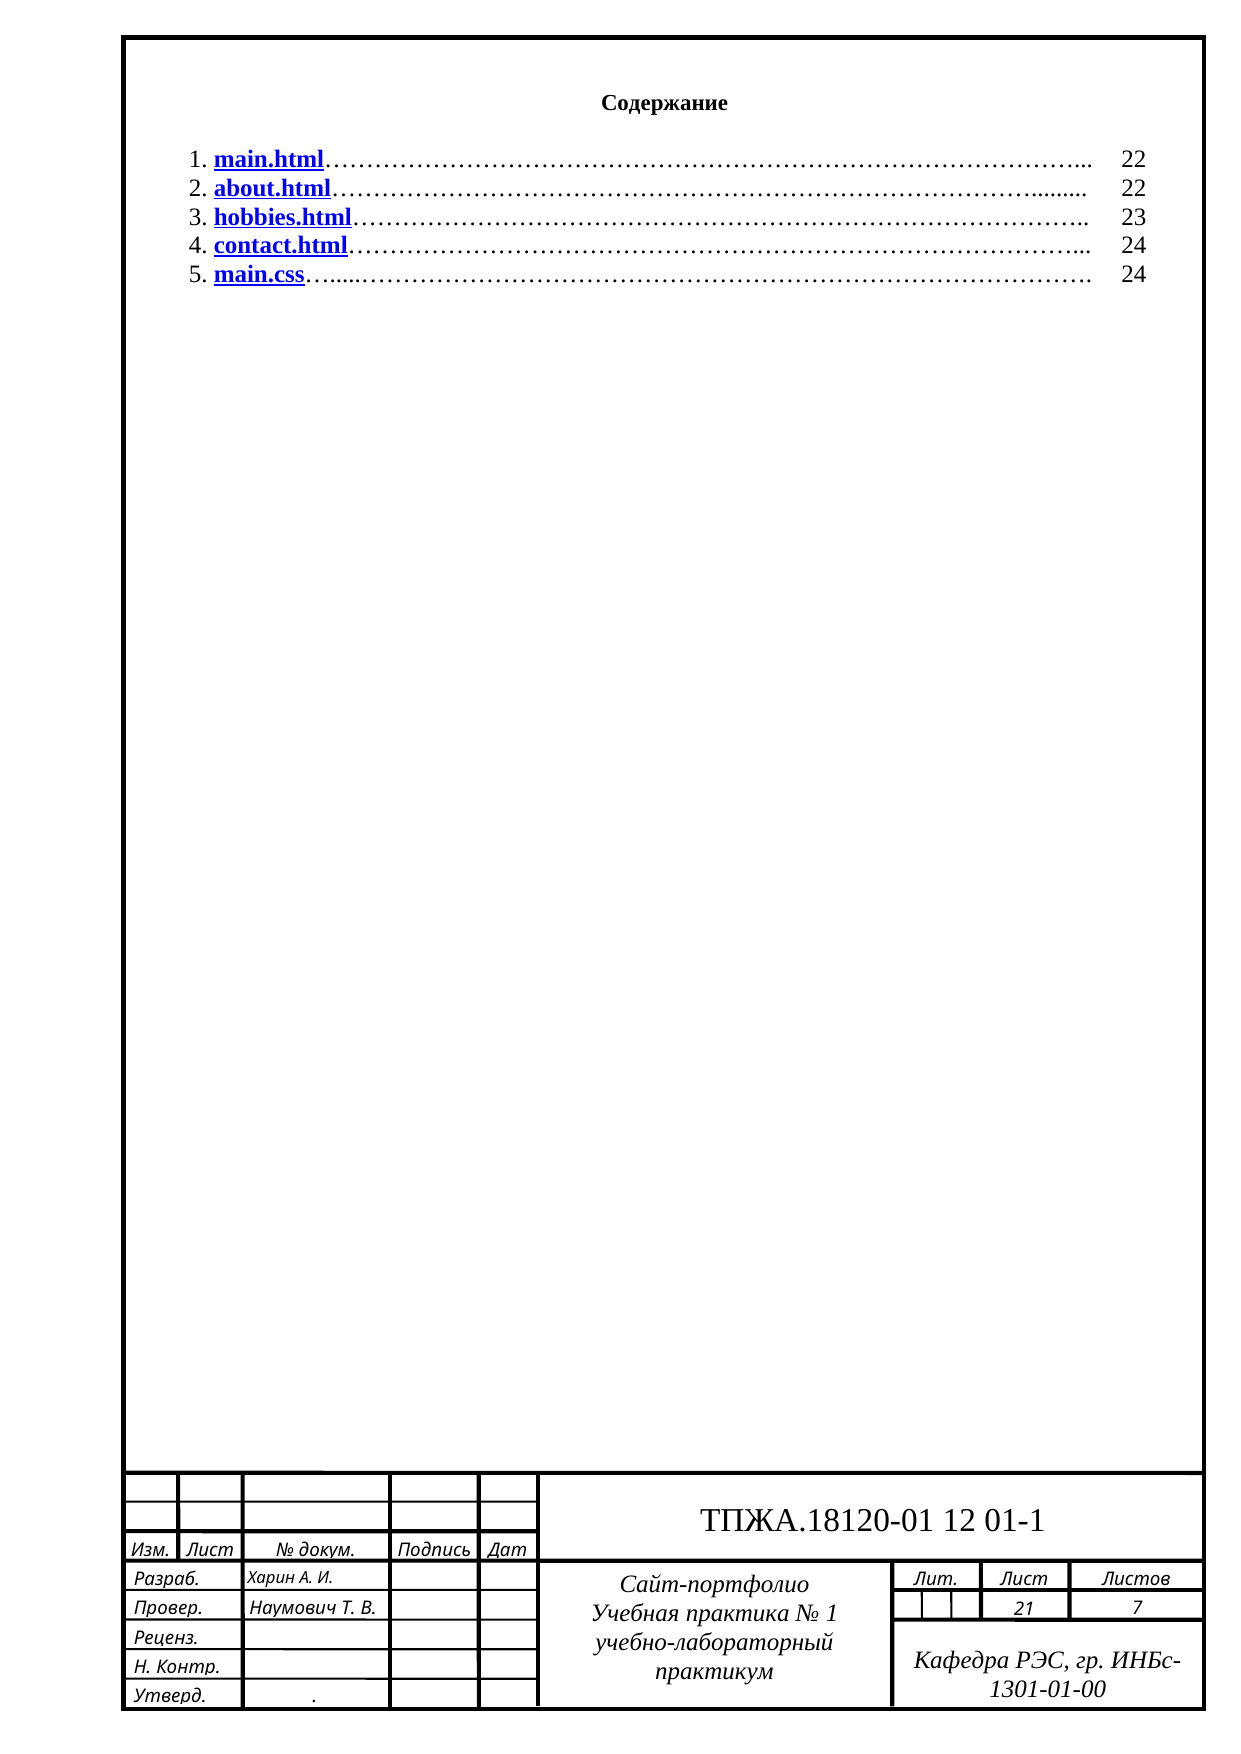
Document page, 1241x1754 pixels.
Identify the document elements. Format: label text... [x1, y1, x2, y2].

table_cell 2. about.html…………………………………………………………………………......... [177, 173, 1104, 202]
table_cell 3. hobbies.html…………………………………………………………………………….. [177, 202, 1104, 230]
table_cell 24 [1104, 259, 1163, 288]
table_cell 24 [1104, 230, 1163, 259]
table_cell 5. main.css….....……………………………………………………………………………. [177, 259, 1104, 288]
text Содержание [177, 89, 1152, 115]
table_cell 22 [1104, 173, 1163, 202]
table_header 22 [1104, 144, 1163, 173]
table_header 1. main.html………………………………………………………………………………... [177, 144, 1104, 173]
table_cell 4. contact.html……………………………………………………………………………... [177, 230, 1104, 259]
table_cell 23 [1104, 202, 1163, 230]
